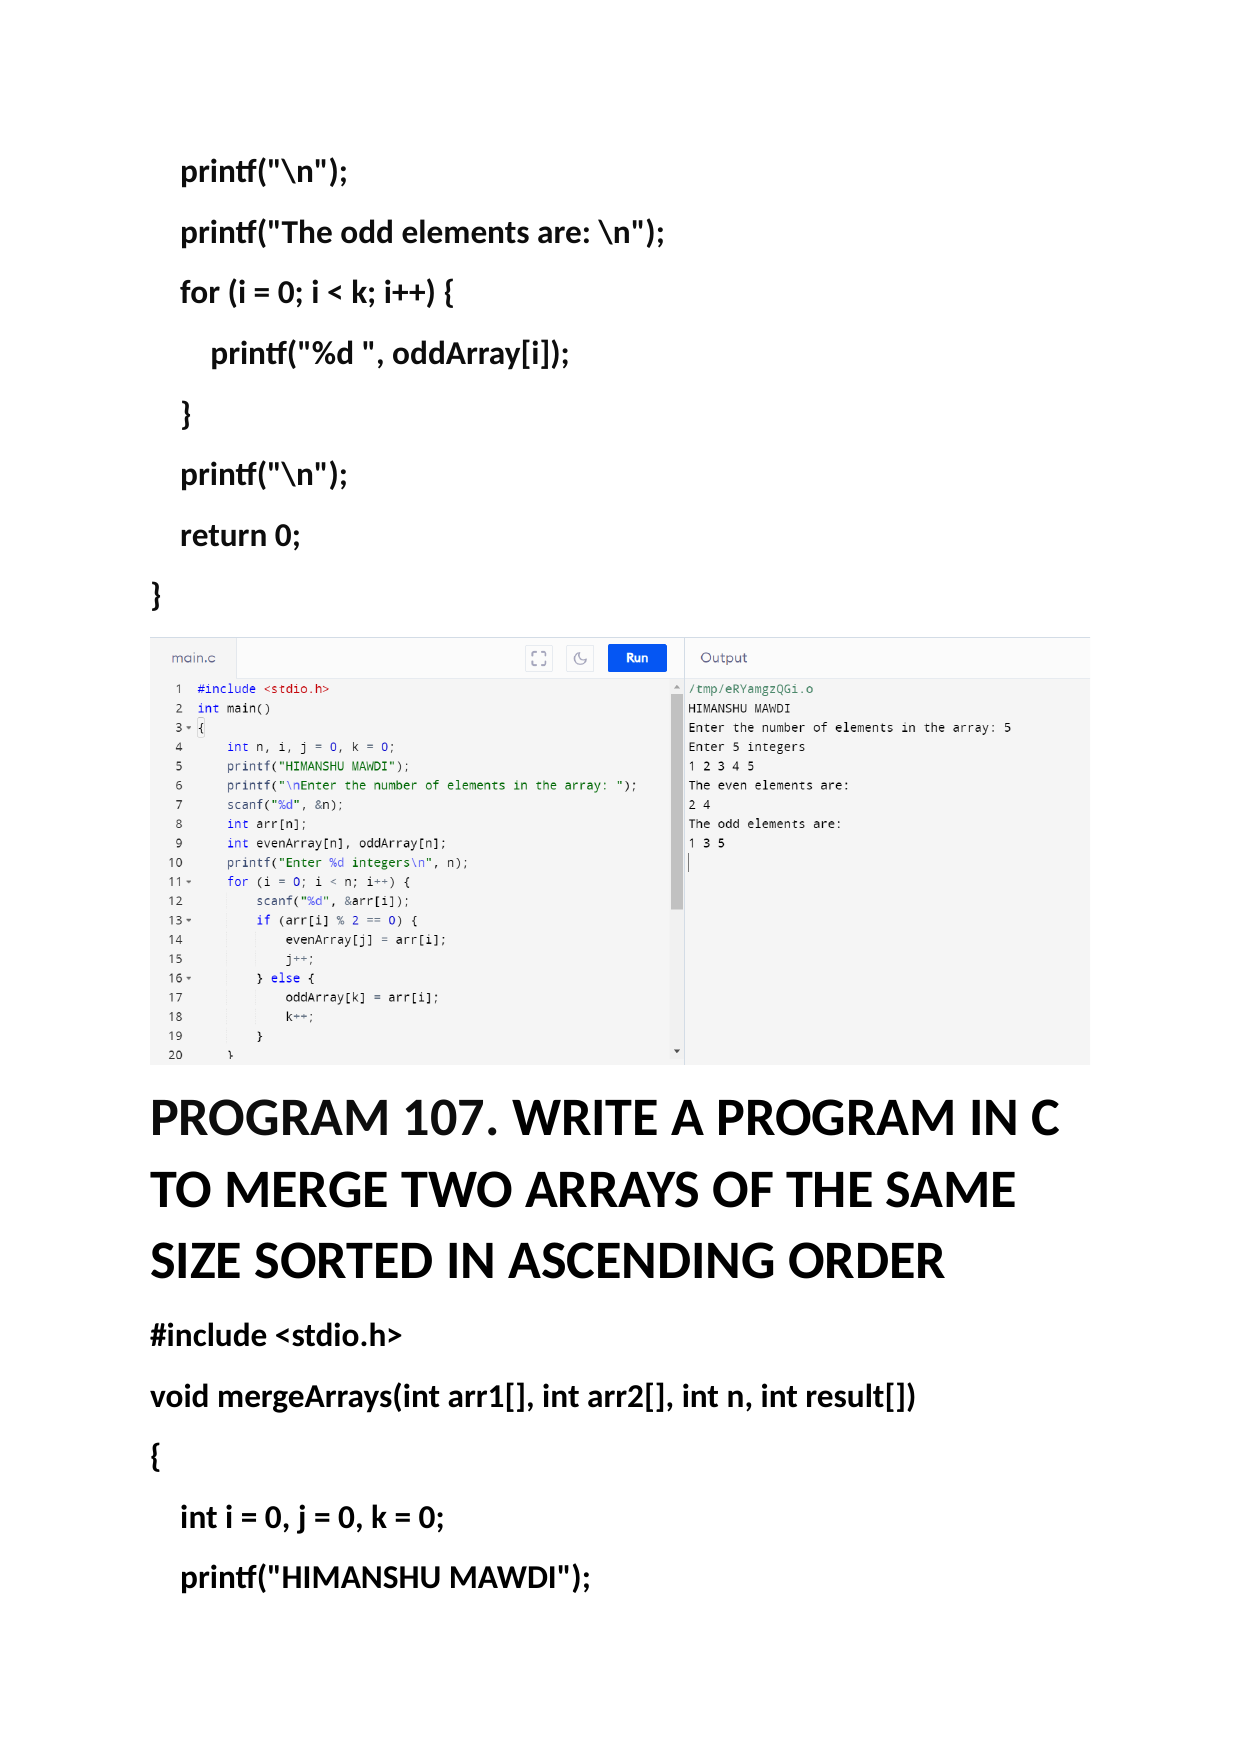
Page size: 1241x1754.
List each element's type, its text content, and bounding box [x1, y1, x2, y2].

text for (i = 0; i < k; i++) { [150, 271, 1090, 312]
text return 0; [150, 514, 1090, 554]
text #include <stdio.h> [150, 1314, 1090, 1355]
text int i = 0, j = 0, k = 0; [150, 1496, 1090, 1537]
text printf("HIMANSHU MAWDI"); [150, 1556, 1090, 1597]
text } [150, 574, 1090, 615]
text printf("The odd elements are: \n"); [150, 211, 1090, 251]
picture [150, 635, 1091, 1065]
text PROGRAM 107. WRITE A PROGRAM IN C TO MERGE TWO ARRAYS OF THE SAME SIZE SORTED IN ASCENDING ORDER [150, 1083, 1090, 1292]
text } [150, 392, 1090, 433]
text printf("\n"); [150, 453, 1090, 494]
text { [150, 1435, 1090, 1476]
text printf("%d ", oddArray[i]); [150, 332, 1090, 373]
text void mergeArrays(int arr1[], int arr2[], int n, int result[]) [150, 1374, 1090, 1415]
text printf("\n"); [150, 150, 1090, 191]
